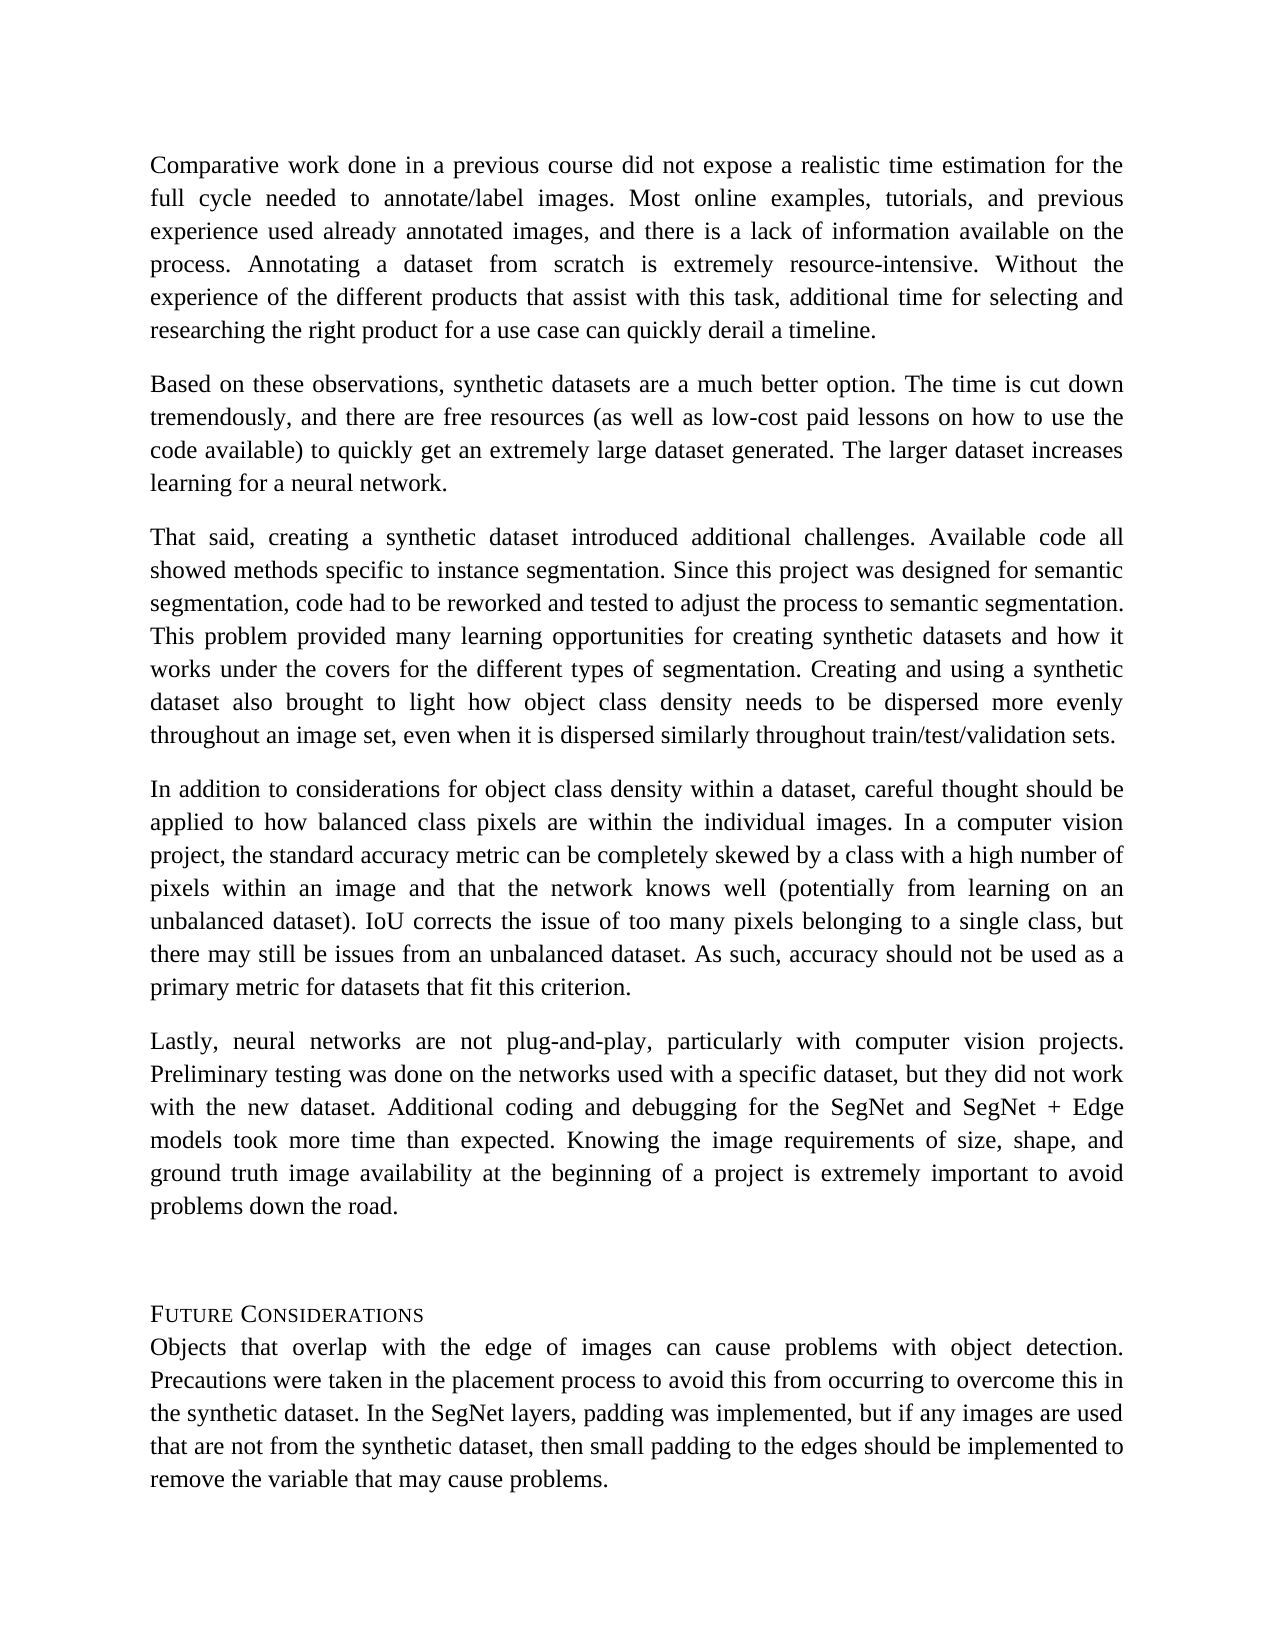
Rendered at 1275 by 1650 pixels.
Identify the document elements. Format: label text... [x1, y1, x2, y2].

text Lastly, neural networks are not plug-and-play, particularly with computer vision projects. Preliminary testing was done on the networks used with a specific dataset, but they did not work with the new dataset. Additional coding and debugging for the SegNet and SegNet + Edge models took more time than expected. Knowing the image requirements of size, shape, and ground truth image availability at the beginning of a project is extremely important to avoid problems down the road. [150, 1026, 1125, 1220]
text That said, creating a synthetic dataset introduced additional challenges. Available code all showed methods specific to instance segmentation. Since this project was designed for semantic segmentation, code had to be reworked and tested to adjust the process to semantic segmentation. This problem provided many learning opportunities for creating synthetic datasets and how it works under the covers for the different types of segmentation. Creating and using a synthetic dataset also brought to light how object class density needs to be dispersed more evenly throughout an image set, even when it is dispersed similarly throughout train/test/validation sets. [150, 522, 1125, 749]
text Objects that overlap with the edge of images can cause problems with object detection. Precautions were taken in the placement process to avoid this from occurring to overcome this in the synthetic dataset. In the SegNet layers, padding was implemented, but if any images are used that are not from the synthetic dataset, then small padding to the edges should be implemented to remove the variable that may cause problems. [150, 1332, 1125, 1492]
text Comparative work done in a previous course did not expose a realistic time estimation for the full cycle needed to annotate/label images. Most online examples, tutorials, and previous experience used already annotated images, and there is a lack of information available on the process. Annotating a dataset from scratch is extremely resource-intensive. Without the experience of the different products that assist with this task, additional time for selecting and researching the right product for a use case can quickly derail a timeline. [150, 150, 1125, 344]
text In addition to considerations for object class density within a dataset, careful thought should be applied to how balanced class pixels are within the individual images. In a computer vision project, the standard accuracy metric can be completely skewed by a class with a high number of pixels within an image and that the network knows well (potentially from learning on an unbalanced dataset). IoU corrects the issue of too many pixels belonging to a single class, but there may still be issues from an unbalanced dataset. As such, accuracy should not be used as a primary metric for datasets that fit this criterion. [150, 774, 1125, 1001]
subtitle Future Considerations [150, 1299, 1125, 1327]
text Based on these observations, synthetic datasets are a much better option. The time is cut down tremendously, and there are free resources (as well as low-cost paid lessons on how to use the code available) to quickly get an extremely large dataset generated. The larger dataset increases learning for a neural network. [150, 369, 1125, 497]
